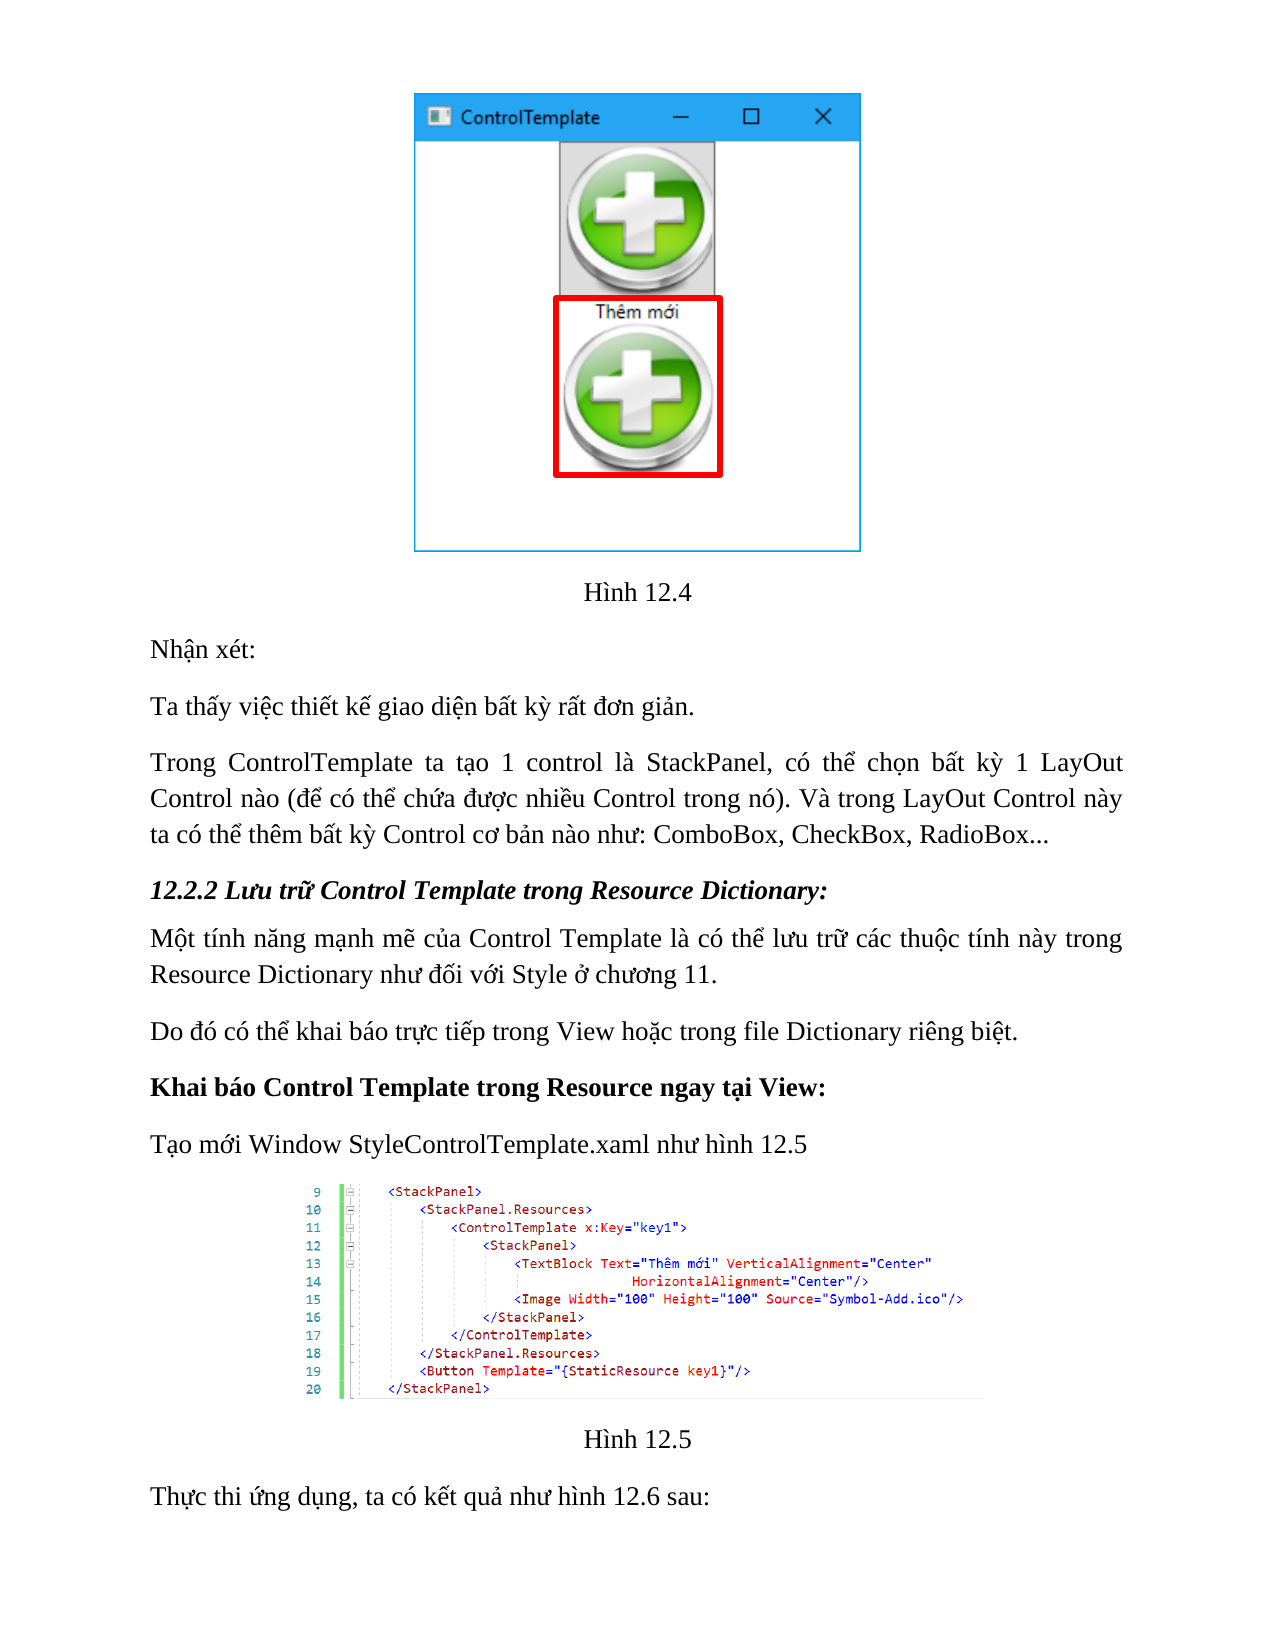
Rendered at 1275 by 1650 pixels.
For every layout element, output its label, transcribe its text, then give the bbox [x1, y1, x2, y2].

text Khai báo Control Template trong Resource ngay tại View: [150, 1071, 1125, 1102]
text Trong ControlTemplate ta tạo 1 control là StackPanel, có thể chọn bất kỳ 1 LayOut Control nào (để có thể chứa được nhiều Control trong nó). Và trong LayOut Control này ta có thể thêm bất kỳ Control cơ bản nào như: ComboBox, CheckBox, RadioBox... [150, 746, 1125, 849]
text Hình 12.5 [150, 1423, 1125, 1454]
text Nhận xét: [150, 633, 1125, 664]
text Hình 12.4 [150, 577, 1125, 608]
subtitle 12.2.2 Lưu trữ Control Template trong Resource Dictionary: [150, 874, 1125, 905]
picture [414, 93, 861, 552]
text Thực thi ứng dụng, ta có kết quả như hình 12.6 sau: [150, 1480, 1125, 1511]
text Ta thấy việc thiết kế giao diện bất kỳ rất đơn giản. [150, 690, 1125, 721]
text Tạo mới Window StyleControlTemplate.xaml như hình 12.5 [150, 1128, 1125, 1159]
text Do đó có thể khai báo trực tiếp trong View hoặc trong file Dictionary riêng biệt. [150, 1015, 1125, 1046]
text Một tính năng mạnh mẽ của Control Template là có thể lưu trữ các thuộc tính này trong Resource Dictionary như đối với Style ở chương 11. [150, 922, 1125, 989]
picture [290, 1184, 985, 1399]
